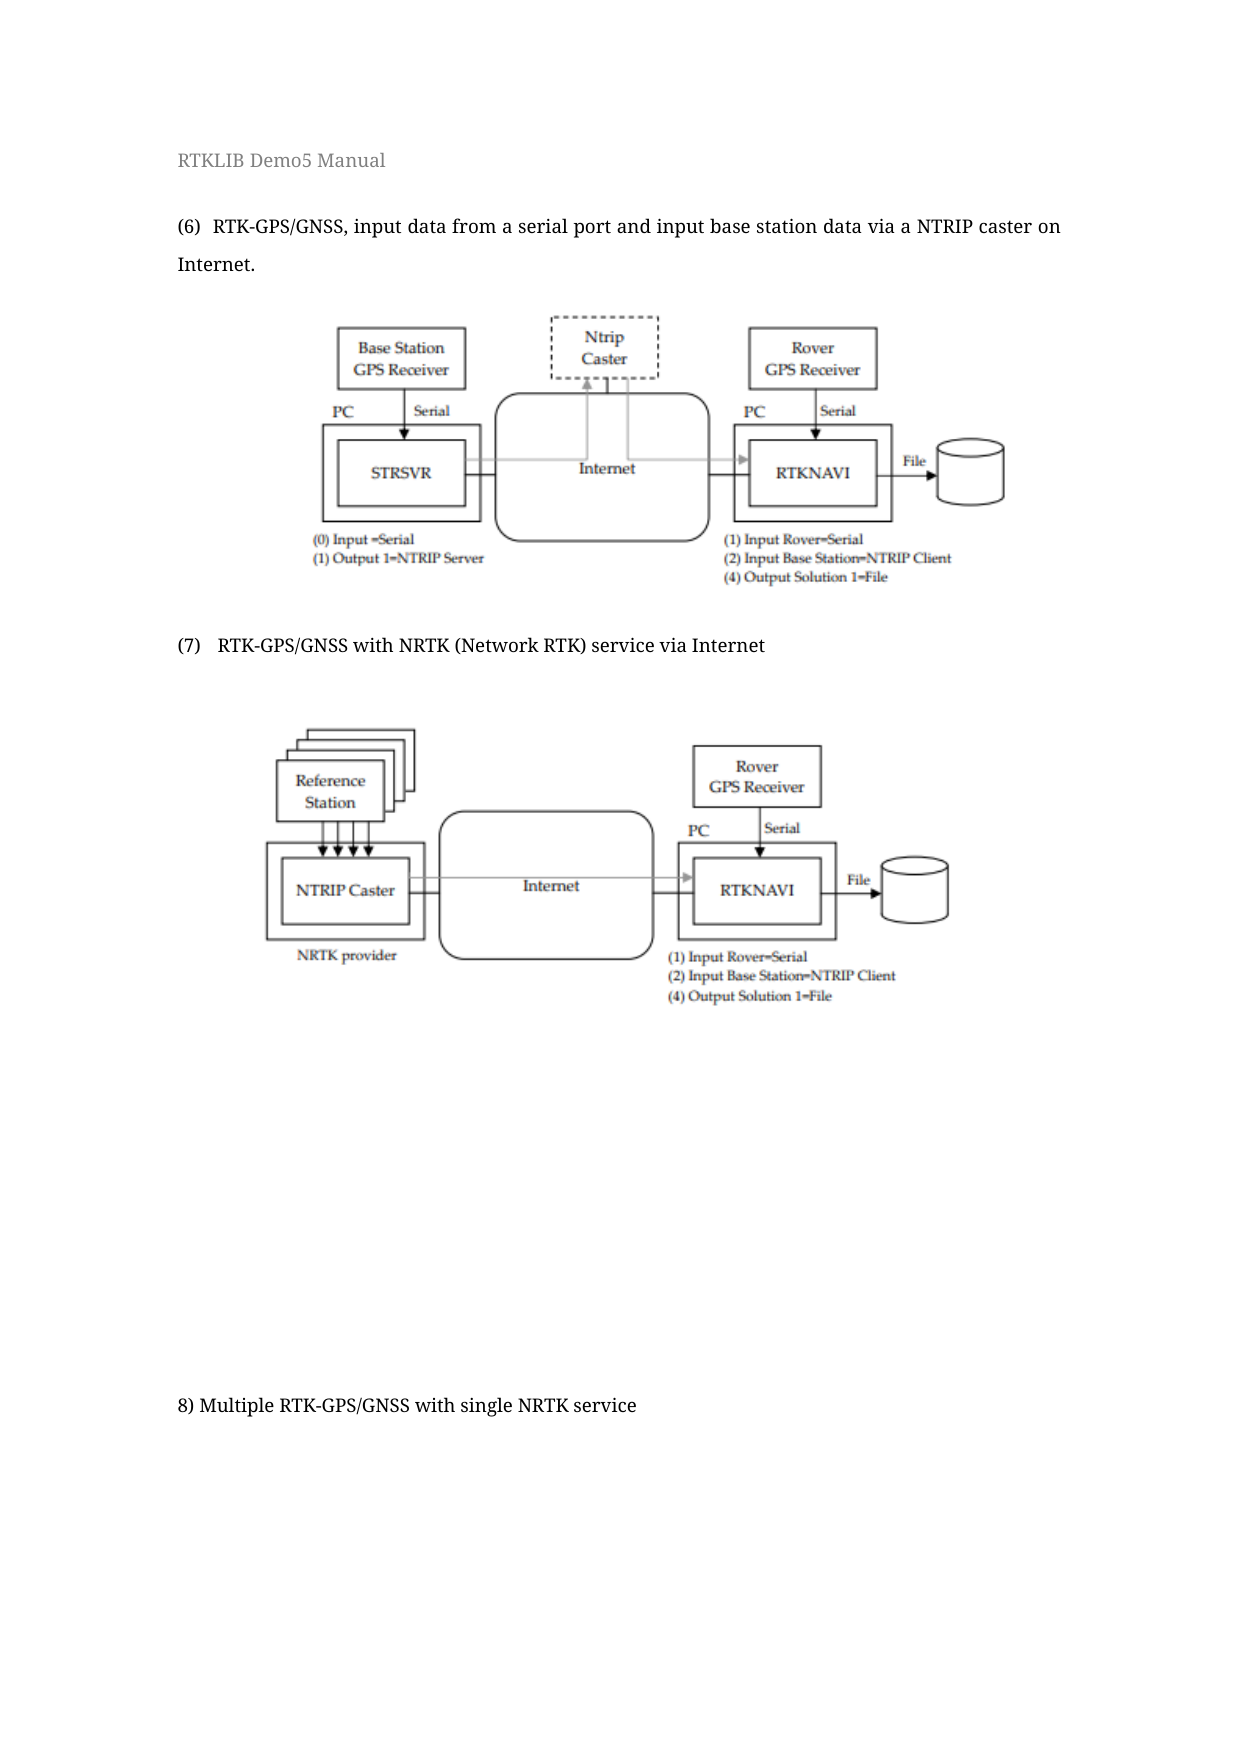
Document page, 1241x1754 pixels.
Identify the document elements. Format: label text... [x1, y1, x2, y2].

text 8) Multiple RTK-GPS/GNSS with single NRTK service [177, 1386, 1063, 1424]
picture [207, 283, 1033, 618]
picture [190, 712, 982, 1034]
list RTK-GPS/GNSS, input data from a serial port and input base station data via a NTRIP caster on Internet. [177, 207, 1063, 283]
